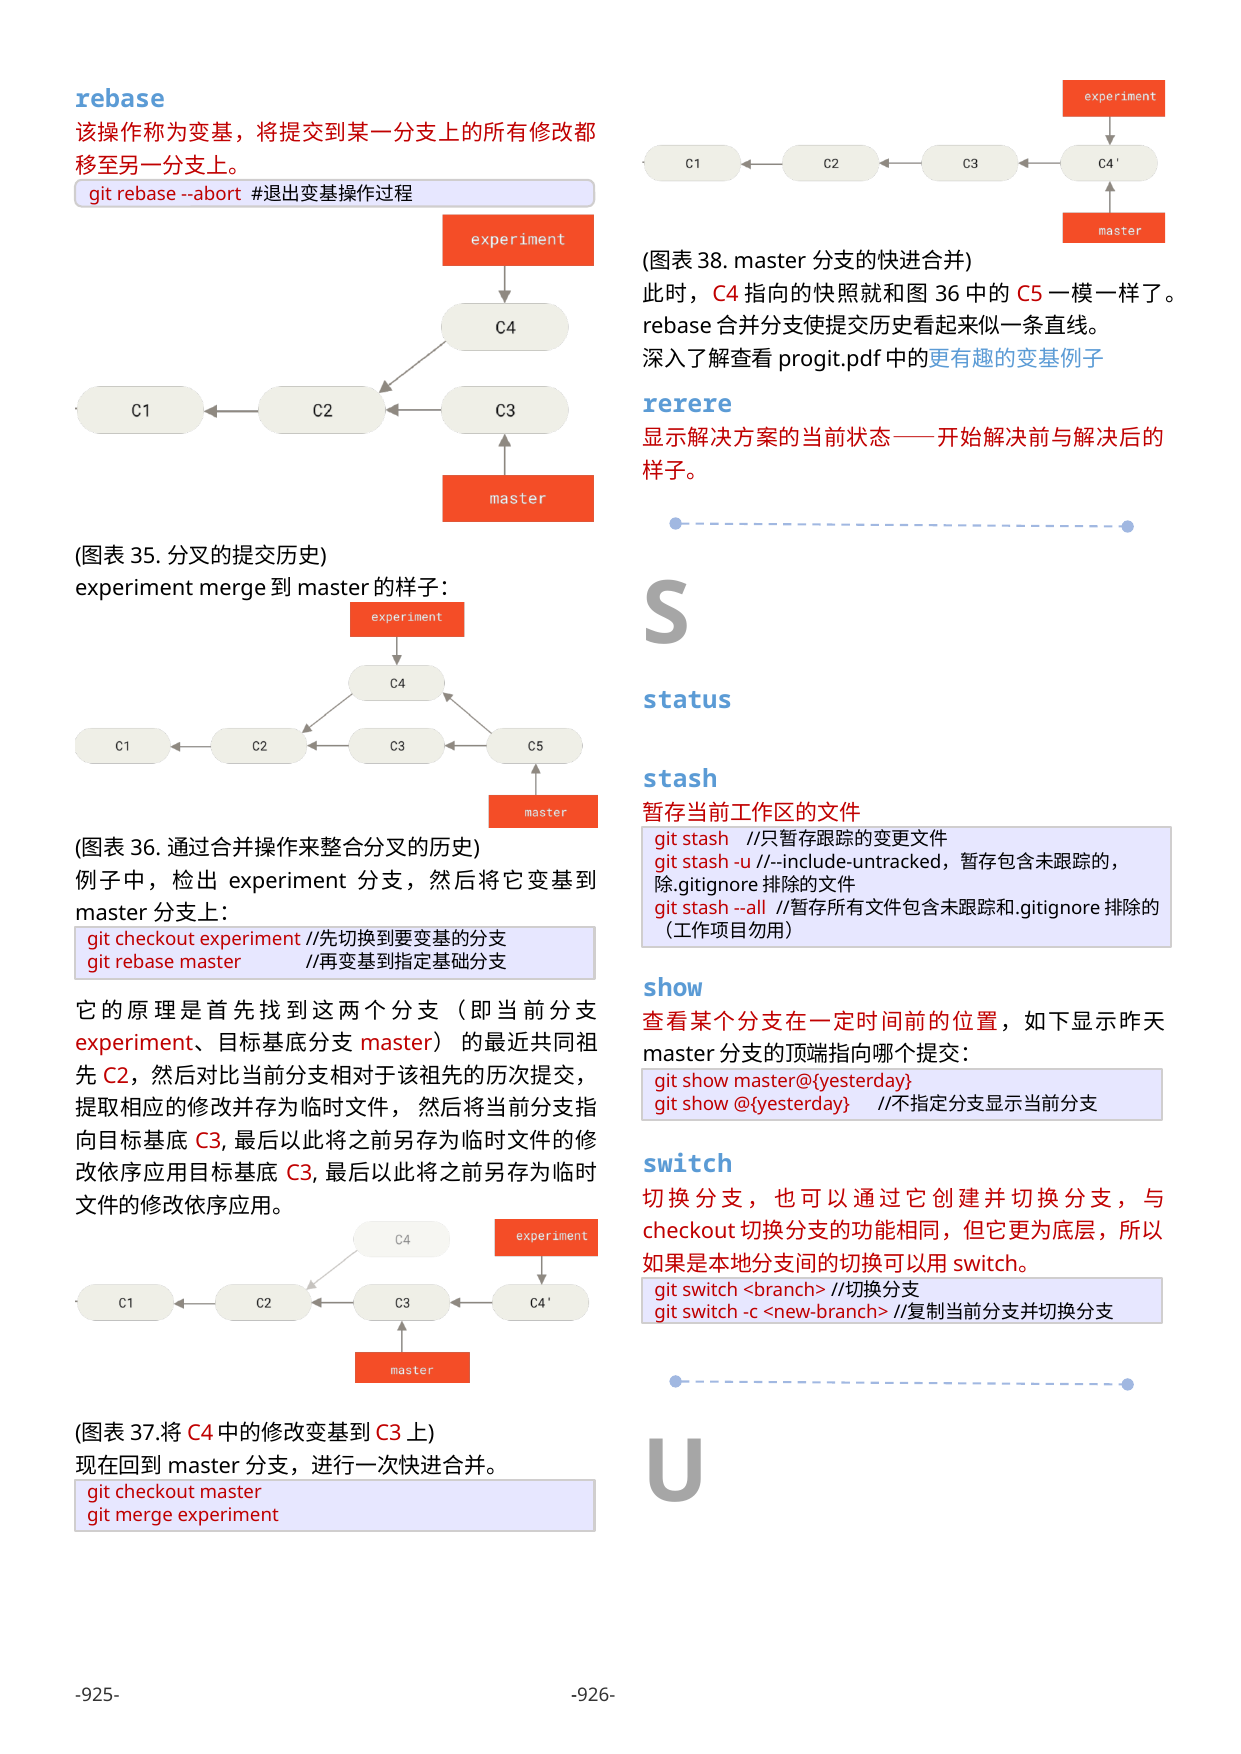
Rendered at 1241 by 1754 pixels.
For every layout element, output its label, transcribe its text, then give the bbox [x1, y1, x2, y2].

picture [642, 80, 1166, 243]
subtitle U [642, 1408, 1165, 1527]
subtitle status [642, 681, 1165, 716]
subtitle switch [642, 1146, 1165, 1180]
text 例子中，检出 experiment 分支，然后将它变基到 master 分支上： [75, 862, 598, 927]
picture [75, 212, 598, 522]
text (图表 36. 通过合并操作来整合分叉的历史) [75, 830, 598, 862]
subtitle S [642, 550, 1165, 669]
text (图表37.将C4中的修改变基到C3上) [75, 1415, 598, 1447]
subtitle rerere [642, 386, 1165, 420]
text 现在回到 master 分支，进行一次快进合并。 [75, 1447, 598, 1480]
text 此时，C4指向的快照就和图36中的C5一模一样了。rebase合并分支使提交历史看起来似一条直线。 [642, 276, 1165, 341]
text (图表 35. 分叉的提交历史) [75, 537, 598, 570]
subtitle rebase [75, 81, 598, 115]
subtitle stash [642, 761, 1165, 794]
subtitle show [642, 969, 1165, 1004]
text 暂存当前工作区的文件 [642, 794, 1165, 826]
text 深入了解查看progit.pdf中的更有趣的变基例子 [642, 341, 1165, 373]
text 该操作称为变基，将提交到某一分支上的所有修改都移至另一分支上。 [75, 115, 598, 180]
text experiment merge到master的样子： [75, 570, 598, 602]
text (图表38. master 分支的快进合并) [642, 243, 1165, 276]
text 查看某个分支在一定时间前的位置，如下显示昨天master分支的顶端指向哪个提交： [642, 1004, 1165, 1069]
text 显示解决方案的当前状态——开始解决前与解决后的样子。 [642, 420, 1165, 485]
picture [75, 1219, 598, 1383]
text 它的原理是首先找到这两个分支（即当前分支 experiment、目标基底分支 master） 的最近共同祖先 C2，然后对比当前分支相对于该祖先的历次提交，提取相应的修改并存为临时文件， 然后将当前分支指向目标基底 C3, 最后以此将之前另存为临时文件的修改依序应用目标基底 C3, 最后以此将之前另存为临时文件的修改依序应用。 [75, 992, 598, 1219]
text 切换分支，也可以通过它创建并切换分支，与checkout切换分支的功能相同，但它更为底层，所以如果是本地分支间的切换可以用switch。 [642, 1180, 1165, 1278]
picture [75, 602, 598, 828]
